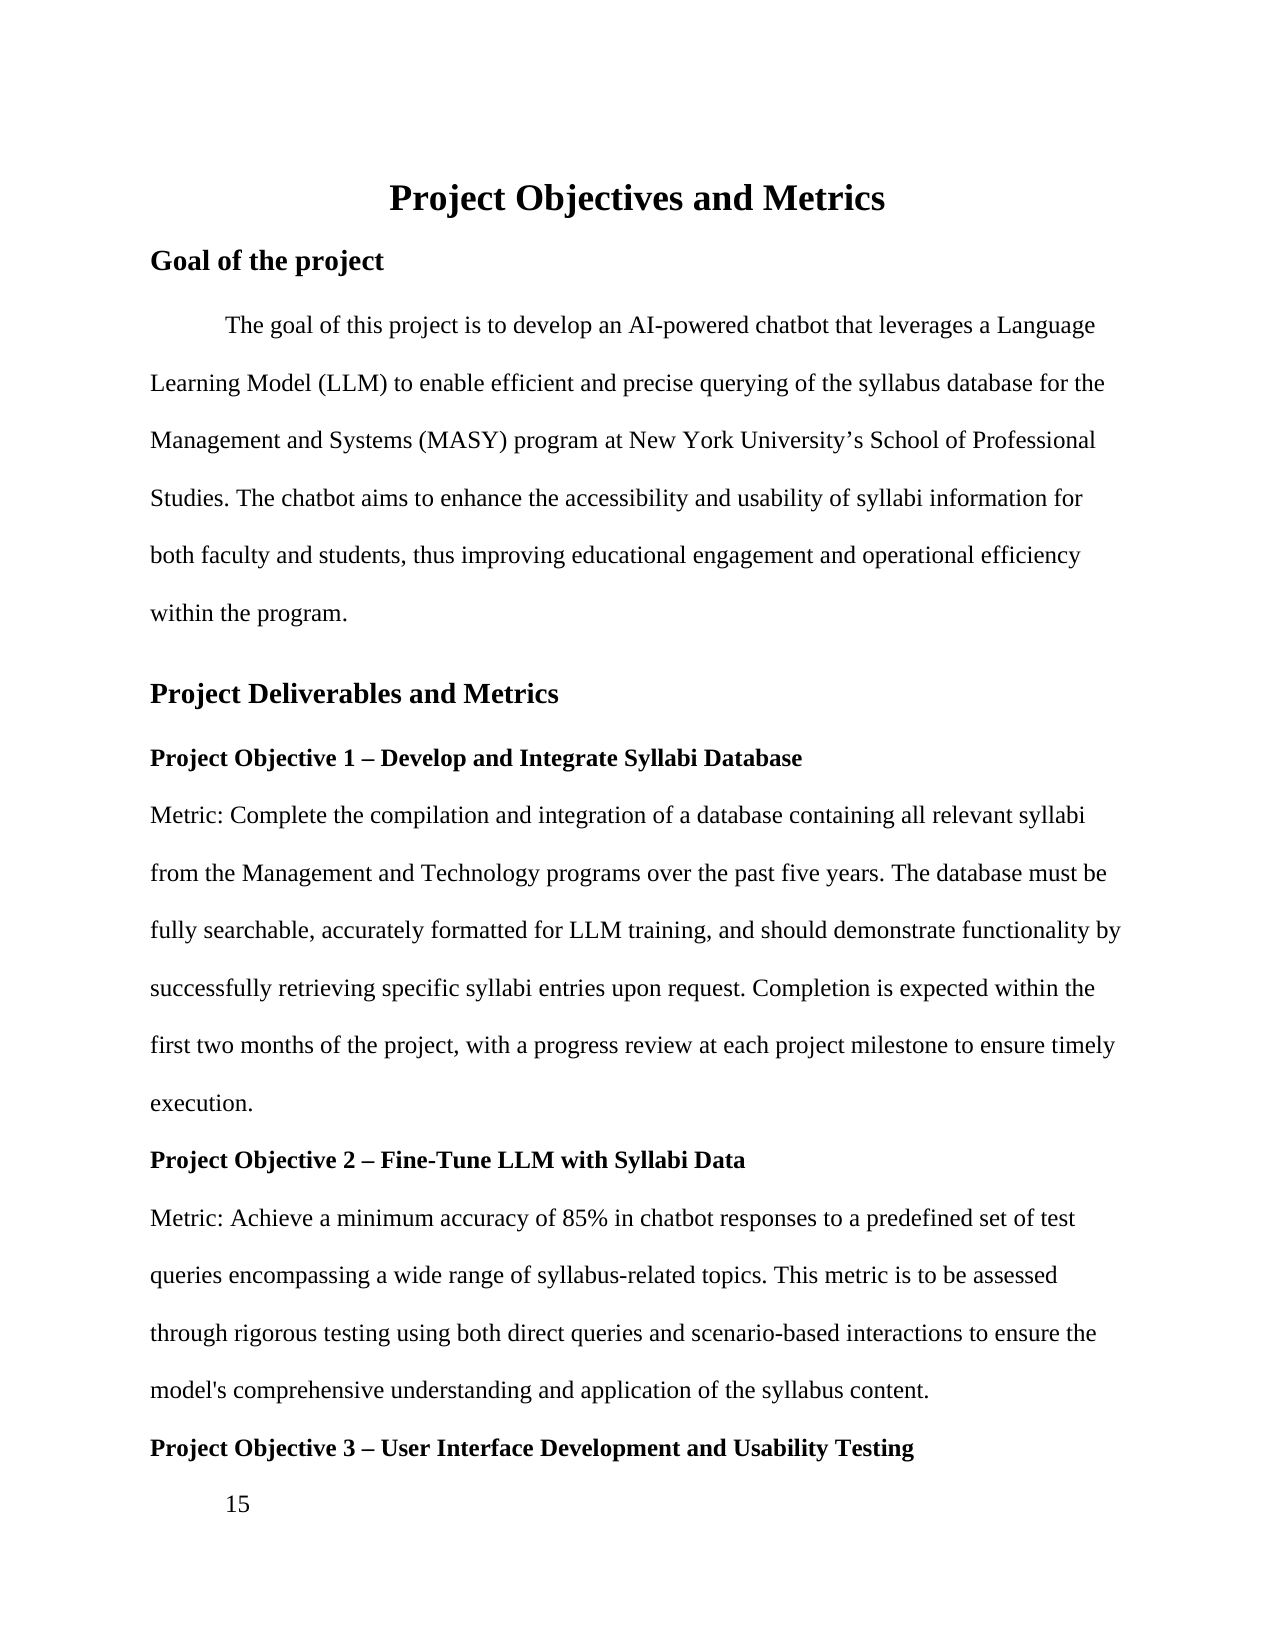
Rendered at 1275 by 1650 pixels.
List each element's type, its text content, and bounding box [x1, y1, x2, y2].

text Metric: Complete the compilation and integration of a database containing all relevant syllabi from the Management and Technology programs over the past five years. The database must be fully searchable, accurately formatted for LLM training, and should demonstrate functionality by successfully retrieving specific syllabi entries upon request. Completion is expected within the first two months of the project, with a progress review at each project milestone to ensure timely execution. [150, 801, 1125, 1117]
text Project Objective 1 – Develop and Integrate Syllabi Database [150, 743, 1125, 772]
text Metric: Achieve a minimum accuracy of 85% in chatbot responses to a predefined set of test queries encompassing a wide range of syllabus-related topics. This metric is to be assessed through rigorous testing using both direct queries and scenario-based interactions to ensure the model's comprehensive understanding and application of the syllabus content. [150, 1203, 1125, 1404]
subtitle Project Deliverables and Metrics [150, 676, 1125, 709]
text Project Objective 3 – User Interface Development and Usability Testing [150, 1433, 1125, 1462]
subtitle Project Objectives and Metrics [150, 175, 1125, 218]
subtitle Goal of the project [150, 243, 1125, 277]
text Project Objective 2 – Fine-Tune LLM with Syllabi Data [150, 1146, 1125, 1174]
text The goal of this project is to develop an AI-powered chatbot that leverages a Language Learning Model (LLM) to enable efficient and precise querying of the syllabus database for the Management and Systems (MASY) program at New York University’s School of Professional Studies. The chatbot aims to enhance the accessibility and usability of syllabi information for both faculty and students, thus improving educational engagement and operational efficiency within the program. [150, 310, 1125, 626]
